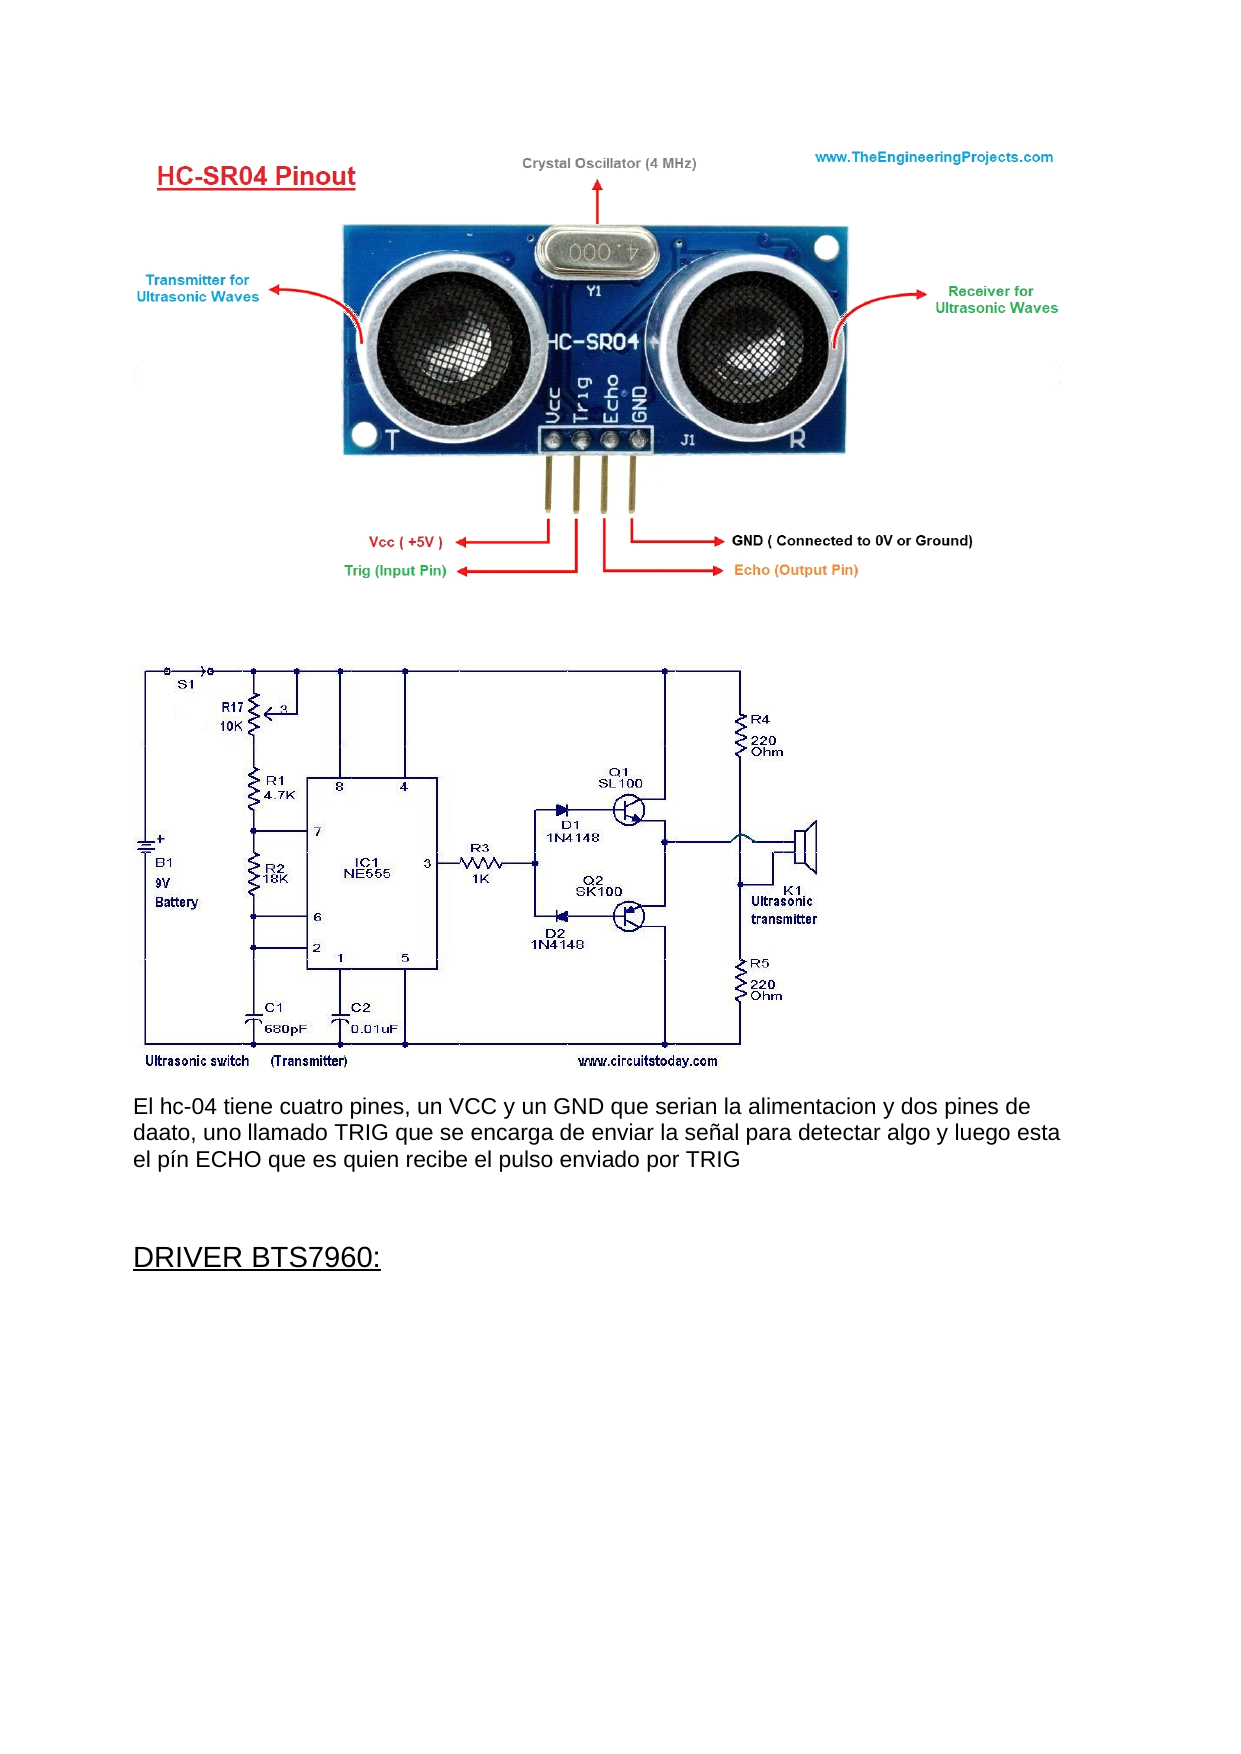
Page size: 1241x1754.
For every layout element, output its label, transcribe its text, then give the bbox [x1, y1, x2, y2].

text DRIVER BTS7960: [133, 1240, 1063, 1273]
text El hc-04 tiene cuatro pines, un VCC y un GND que serian la alimentacion y dos pines de daato, uno llamado TRIG que se encarga de enviar la señal para detectar algo y luego esta el pín ECHO que es quien recibe el pulso enviado por TRIG [133, 1093, 1063, 1172]
picture [132, 665, 822, 1072]
picture [132, 147, 1063, 596]
